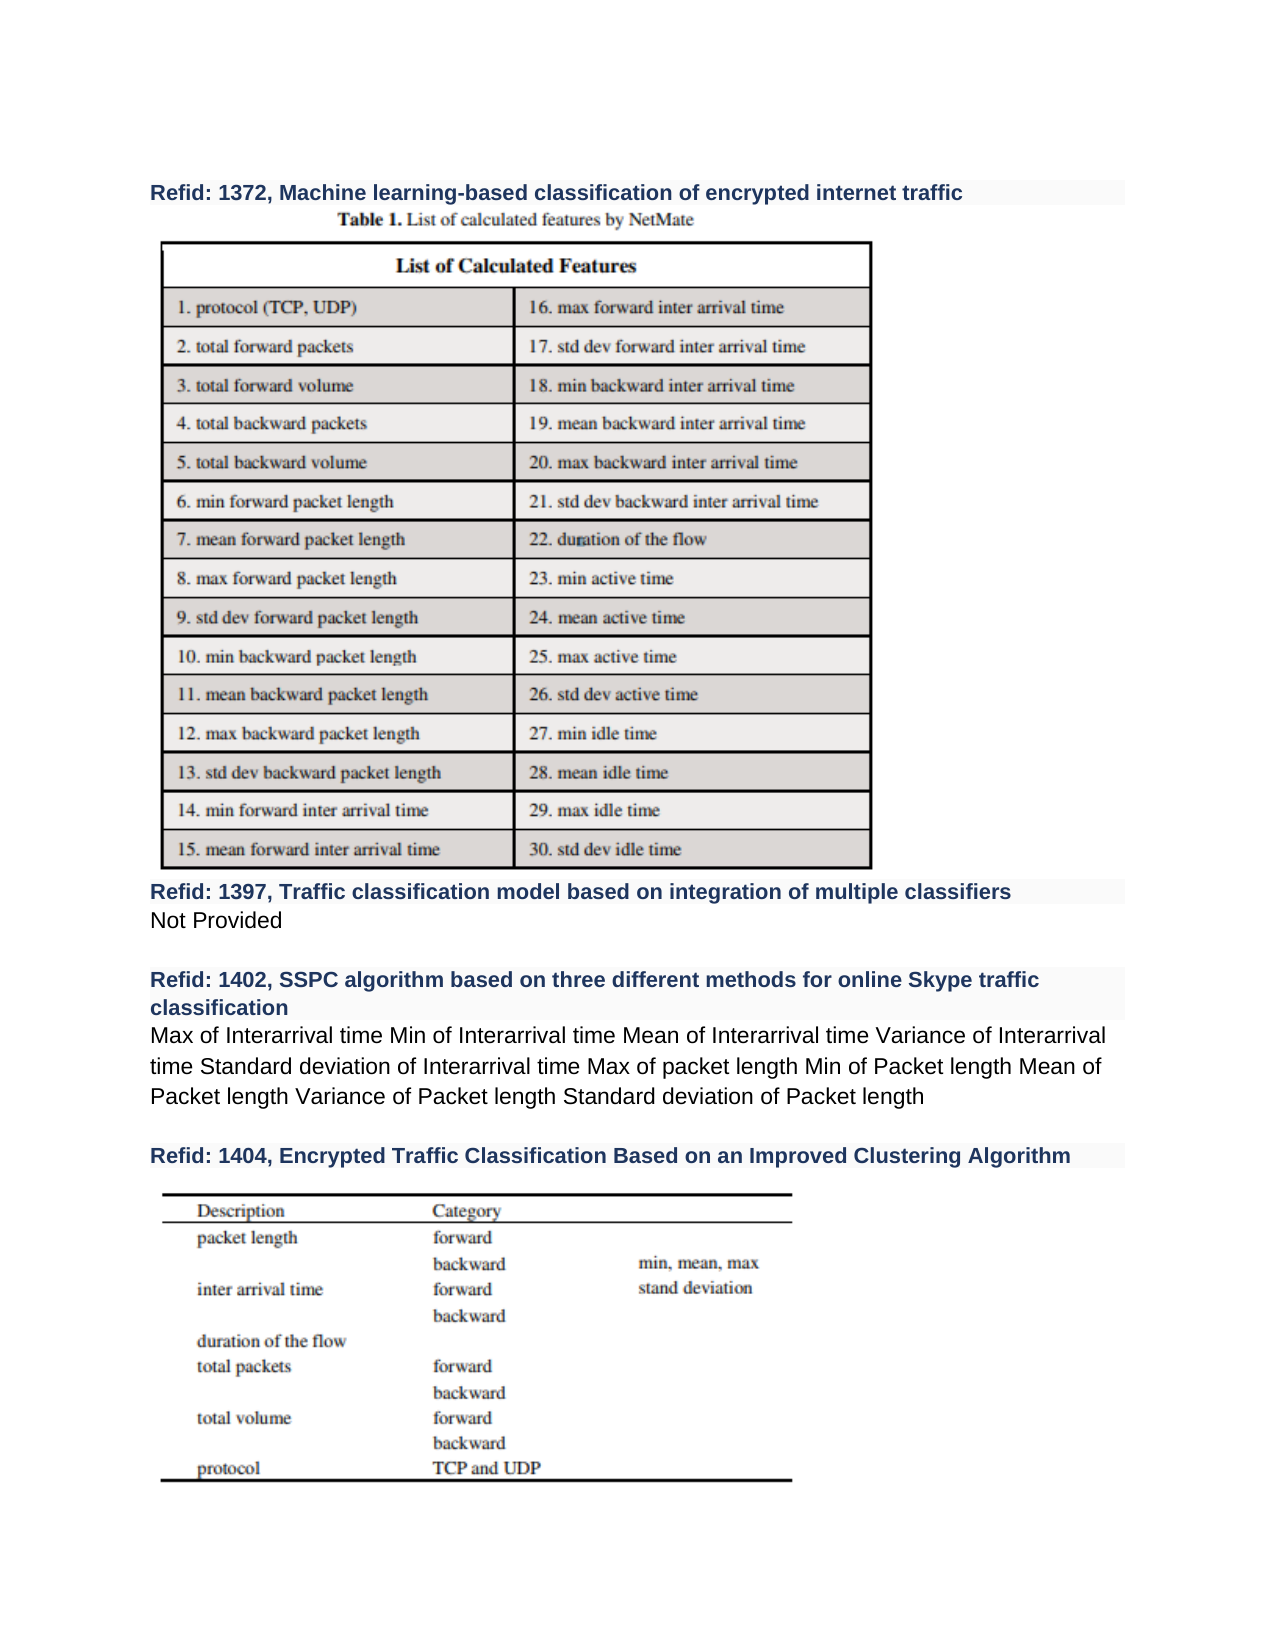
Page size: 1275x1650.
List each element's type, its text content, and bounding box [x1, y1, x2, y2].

picture [150, 207, 882, 876]
text Max of Interarrival time Min of Interarrival time Mean of Interarrival time Variance of Interarrival time Standard deviation of Interarrival time Max of packet length Min of Packet length Mean of Packet length Variance of Packet length Standard deviation of Packet length [150, 1022, 1125, 1109]
picture [150, 1171, 805, 1498]
subtitle Refid: 1402, SSPC algorithm based on three different methods for online Skype traffic classification [150, 967, 1125, 1020]
subtitle Refid: 1397, Traffic classification model based on integration of multiple classifiers [150, 879, 1125, 904]
text Not Provided [150, 907, 1125, 933]
subtitle Refid: 1372, Machine learning-based classification of encrypted internet traffic [150, 180, 1125, 205]
subtitle Refid: 1404, Encrypted Traffic Classification Based on an Improved Clustering Algorithm [150, 1143, 1125, 1168]
